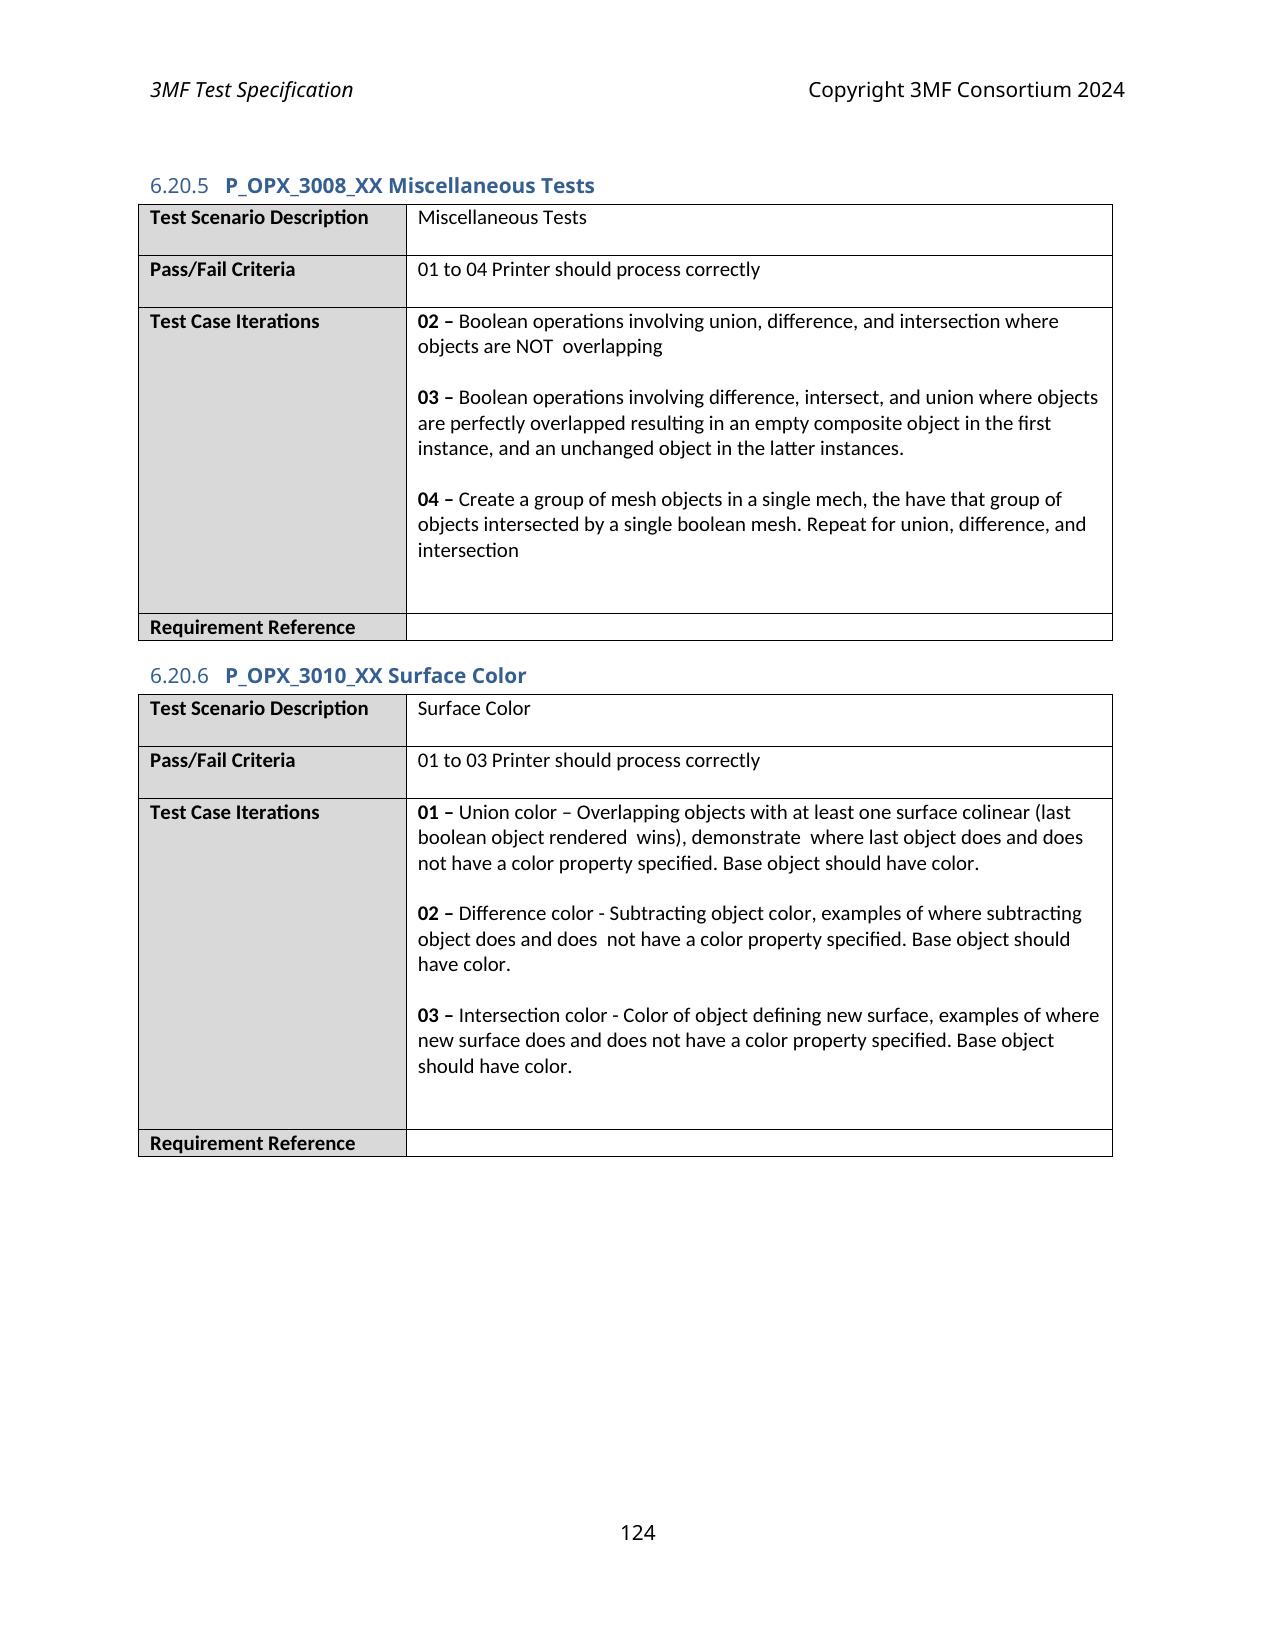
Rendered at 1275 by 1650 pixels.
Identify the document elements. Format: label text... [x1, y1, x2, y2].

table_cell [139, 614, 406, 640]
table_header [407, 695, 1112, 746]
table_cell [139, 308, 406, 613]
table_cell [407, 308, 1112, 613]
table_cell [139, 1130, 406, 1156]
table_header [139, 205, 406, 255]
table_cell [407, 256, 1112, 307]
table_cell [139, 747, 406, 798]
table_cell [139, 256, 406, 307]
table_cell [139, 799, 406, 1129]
subtitle P_OPX_3010_XX Surface Color [150, 662, 1125, 690]
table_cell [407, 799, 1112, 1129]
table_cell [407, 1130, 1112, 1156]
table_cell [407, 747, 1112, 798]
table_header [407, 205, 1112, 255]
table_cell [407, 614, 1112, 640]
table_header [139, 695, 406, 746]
subtitle P_OPX_3008_XX Miscellaneous Tests [150, 171, 1125, 199]
